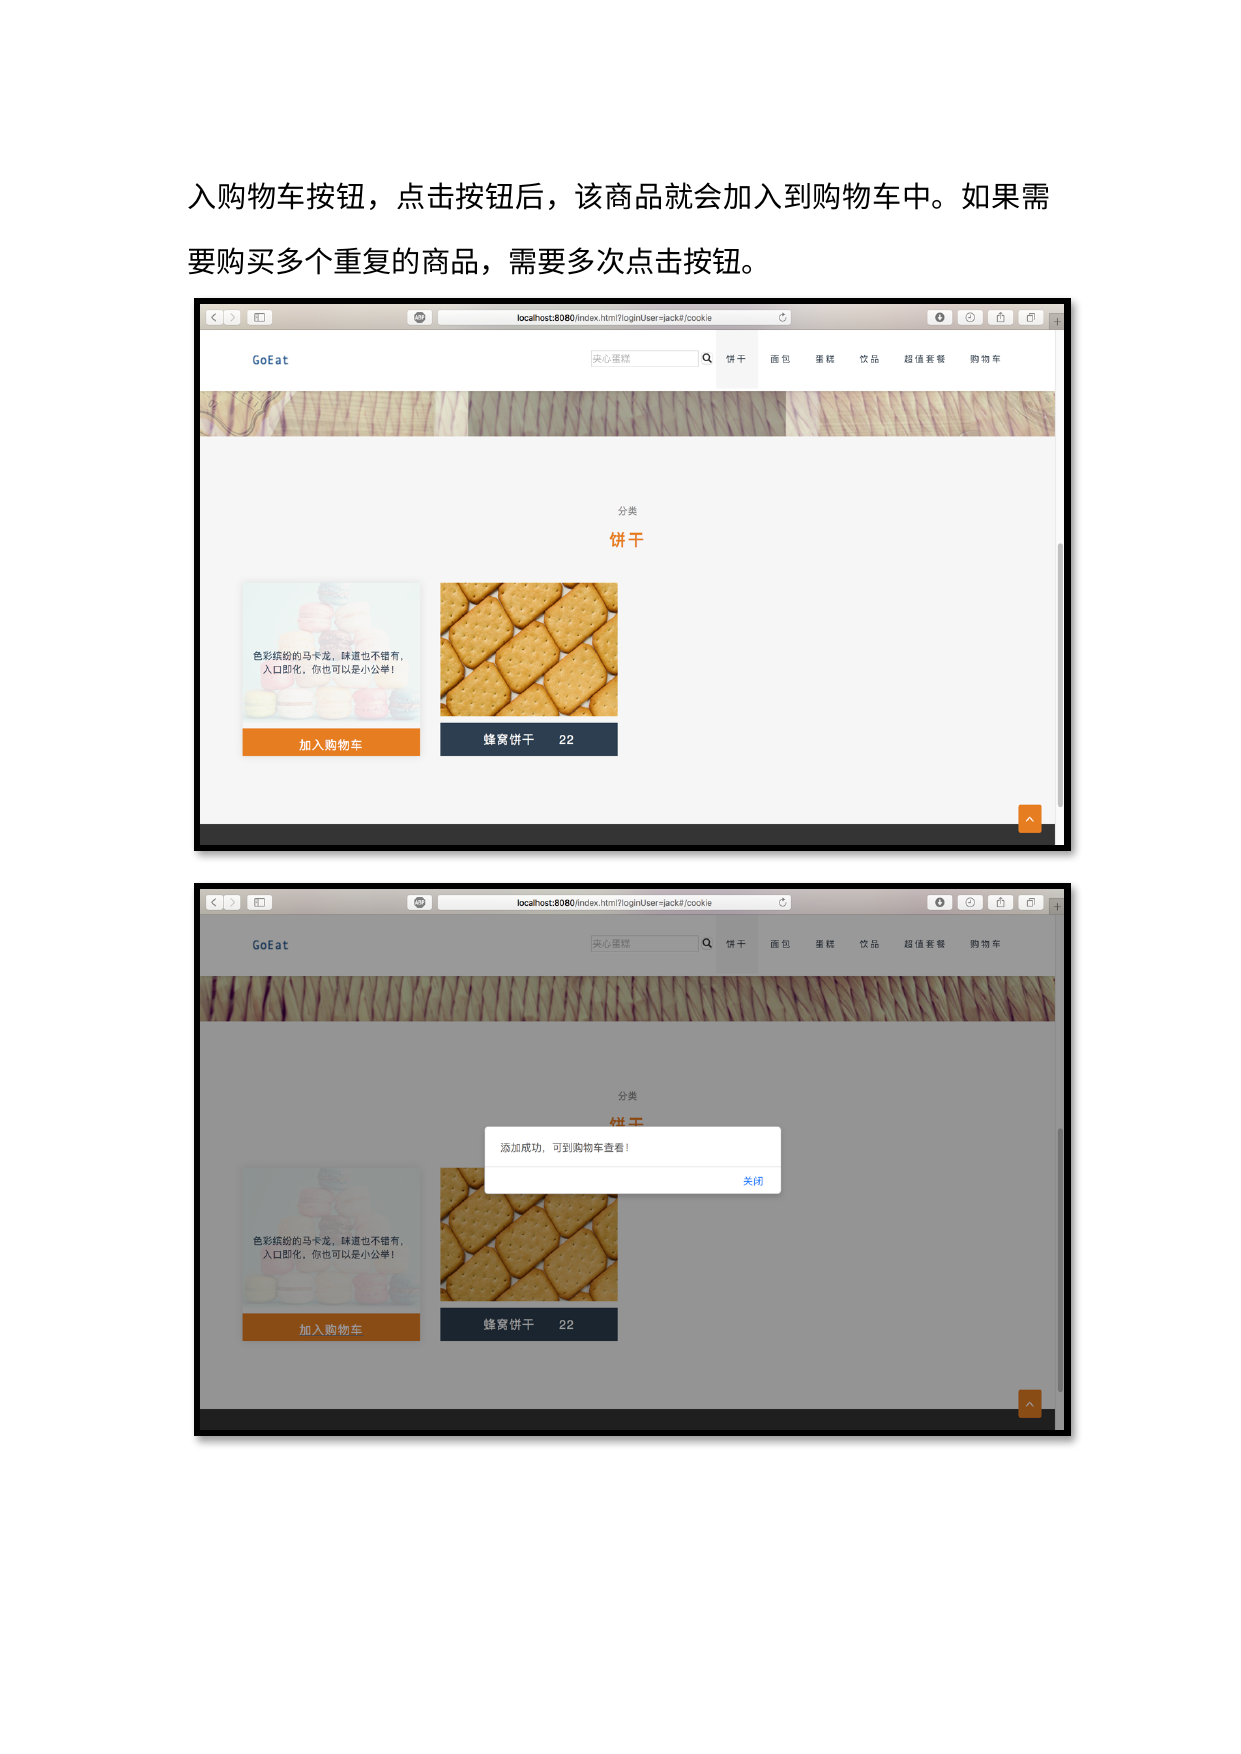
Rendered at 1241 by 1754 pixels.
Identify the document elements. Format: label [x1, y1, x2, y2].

text [187, 162, 1053, 292]
picture [200, 304, 1064, 845]
picture [200, 889, 1064, 1430]
